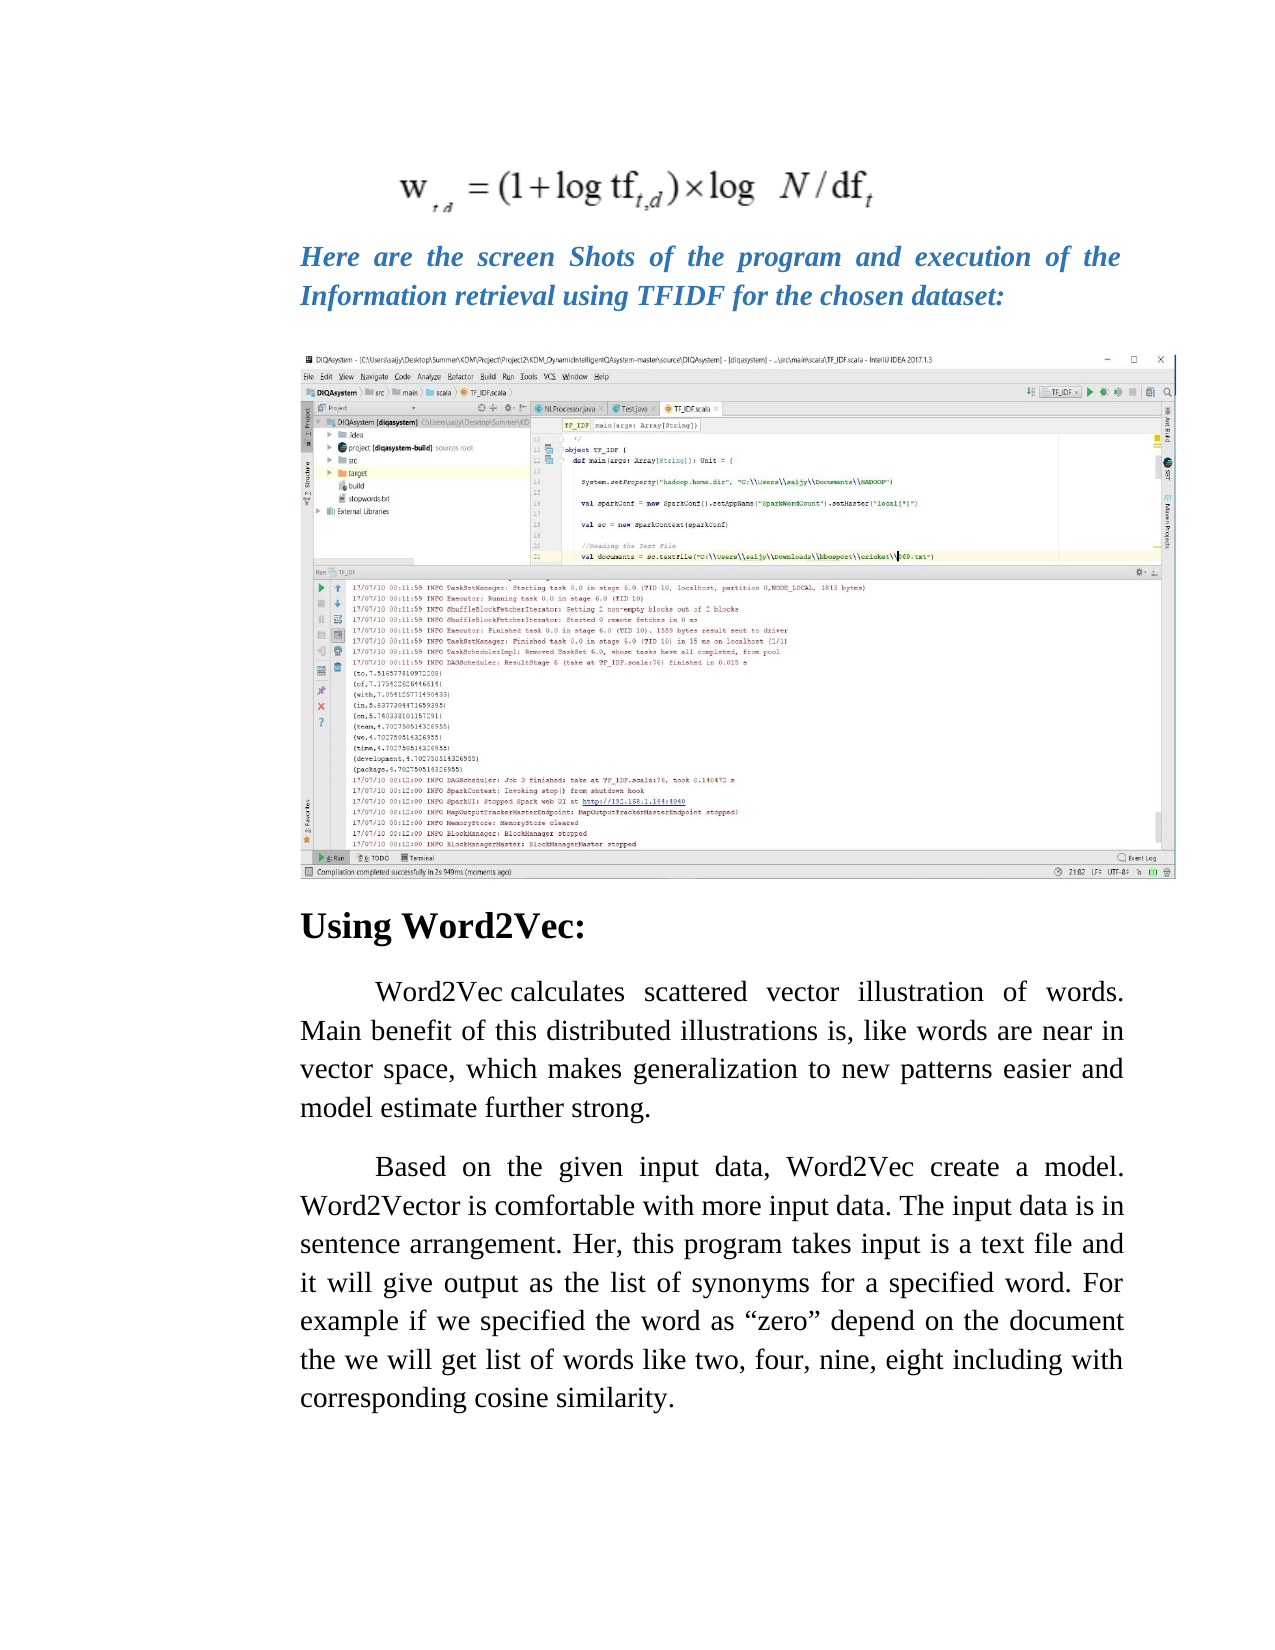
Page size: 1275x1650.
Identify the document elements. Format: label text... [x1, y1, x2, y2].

picture [300, 354, 1177, 879]
text Based on the given input data, Word2Vec create a model. Word2Vector is comfortable with more input data. The input data is in sentence arrangement. Her, this program takes input is a text file and it will give output as the list of synonyms for a specified word. For example if we specified the word as “zero” depend on the document the we will get list of words like two, four, nine, eight including with corresponding cosine similarity. [300, 1149, 1125, 1414]
picture [375, 150, 897, 214]
text Using Word2Vec: [225, 904, 1125, 947]
text Word2Vec calculates scattered vector illustration of words. Main benefit of this distributed illustrations is, like words are near in vector space, which makes generalization to new patterns easier and model estimate further strong. [300, 974, 1125, 1123]
list Here are the screen Shots of the program and execution of the Information retrieval using TFIDF for the chosen dataset: [300, 239, 1125, 311]
